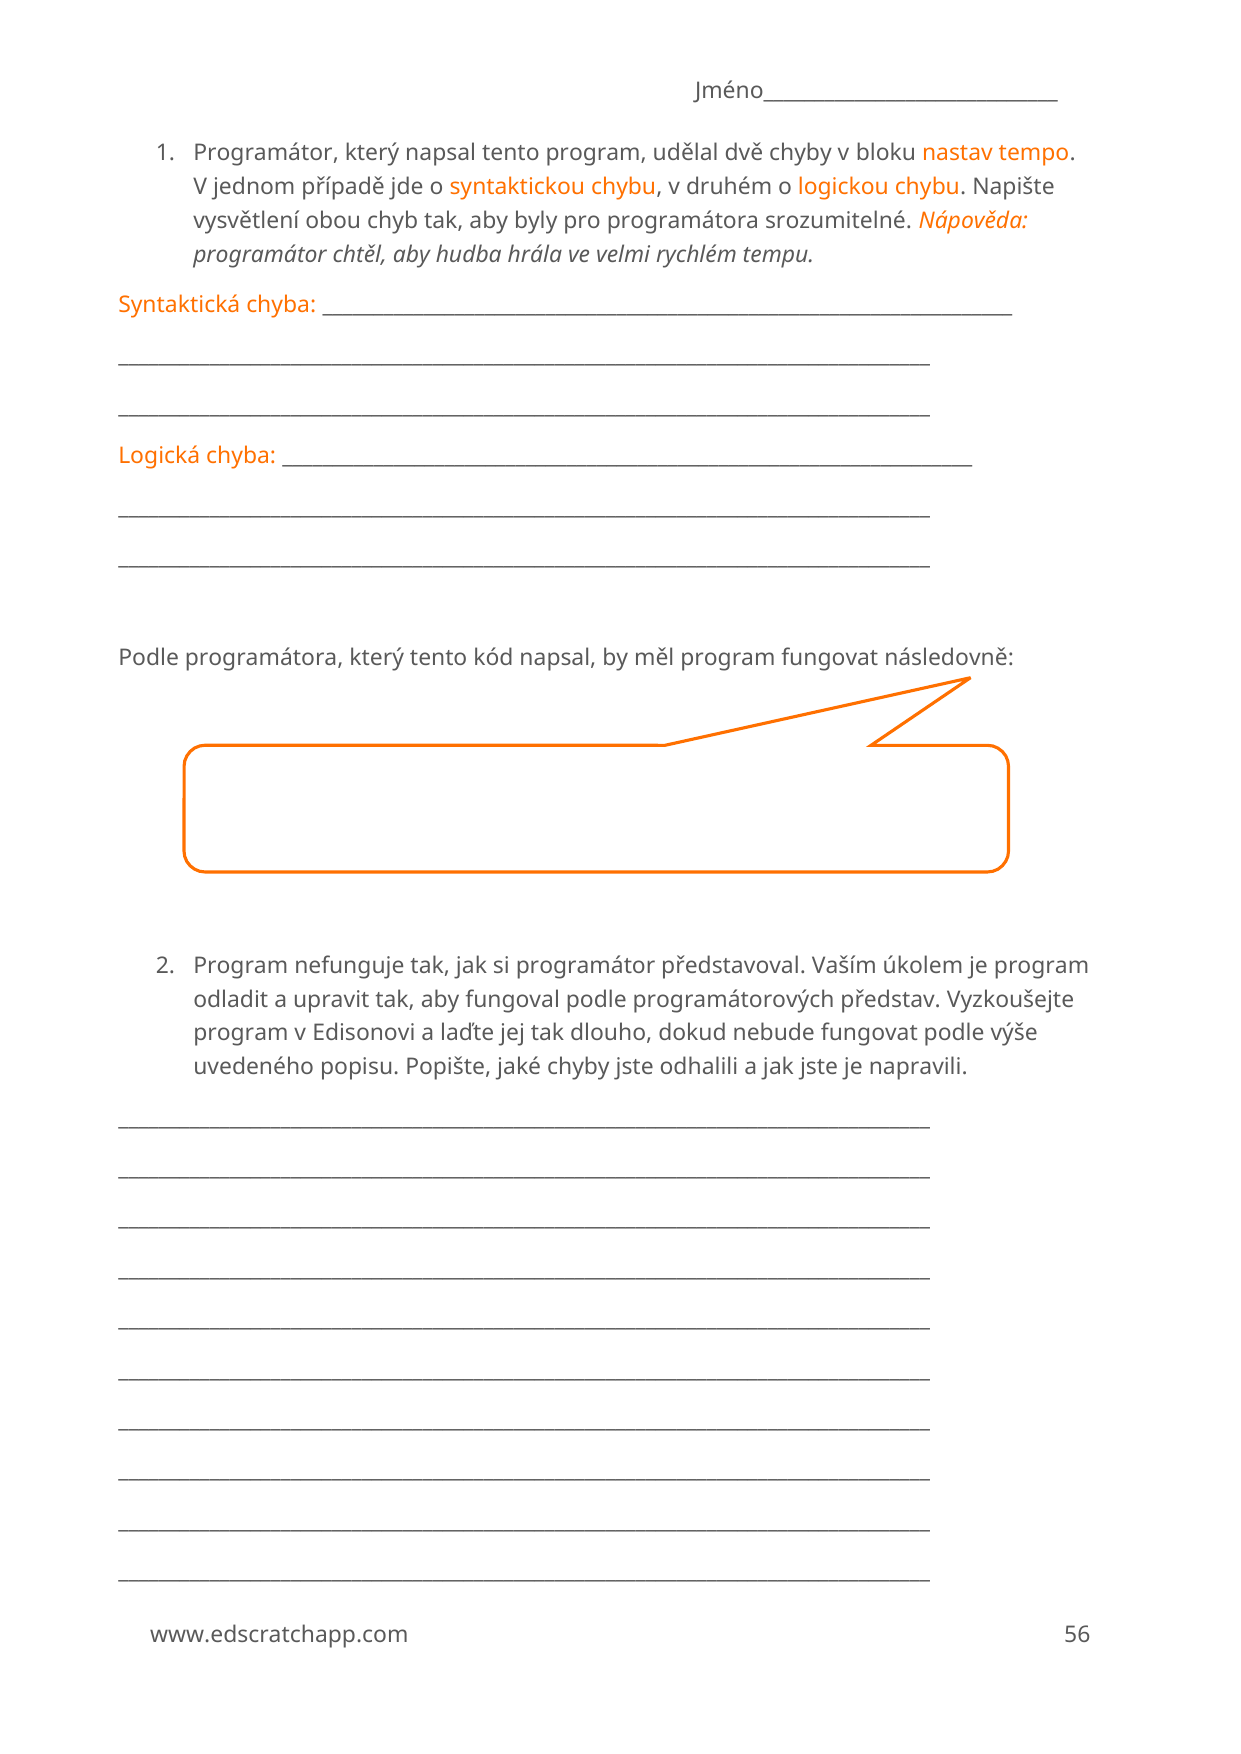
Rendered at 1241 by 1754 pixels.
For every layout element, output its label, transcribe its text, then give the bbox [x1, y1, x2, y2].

text ________________________________________________________________________________ [118, 1353, 1122, 1384]
text ________________________________________________________________________________ [118, 1151, 1122, 1182]
text ________________________________________________________________________________ [118, 1201, 1122, 1233]
text Podle programátora, který tento kód napsal, by měl program fungovat následovně: [118, 641, 1122, 672]
text ________________________________________________________________________________ [118, 1453, 1122, 1485]
text ________________________________________________________________________________ [118, 1554, 1122, 1586]
text ________________________________________________________________________________ [118, 490, 1122, 521]
text Logická chyba: ____________________________________________________________________ [118, 439, 1122, 471]
text ________________________________________________________________________________ [118, 1403, 1122, 1434]
text ________________________________________________________________________________ [118, 1252, 1122, 1283]
text ________________________________________________________________________________ [118, 1302, 1122, 1333]
text ________________________________________________________________________________ [118, 338, 1122, 370]
text ________________________________________________________________________________ [118, 540, 1122, 571]
list Program nefunguje tak, jak si programátor představoval. Vaším úkolem je program odladit a upravit tak, aby fungoval podle programátorových představ. Vyzkoušejte program v Edisonovi a laďte jej tak dlouho, dokud nebude fungovat podle výše uvedeného popisu. Popište, jaké chyby jste odhalili a jak jste je napravili. [156, 949, 1122, 1081]
list Programátor, který napsal tento program, udělal dvě chyby v bloku nastav tempo. V jednom případě jde o syntaktickou chybu, v druhém o logickou chybu. Napište vysvětlení obou chyb tak, aby byly pro programátora srozumitelné. Nápověda: programátor chtěl, aby hudba hrála ve velmi rychlém tempu. [156, 136, 1122, 269]
text ________________________________________________________________________________ [118, 1504, 1122, 1535]
text ________________________________________________________________________________ [118, 389, 1122, 420]
text Syntaktická chyba: ____________________________________________________________________ [118, 288, 1122, 319]
text ________________________________________________________________________________ [118, 1101, 1122, 1132]
